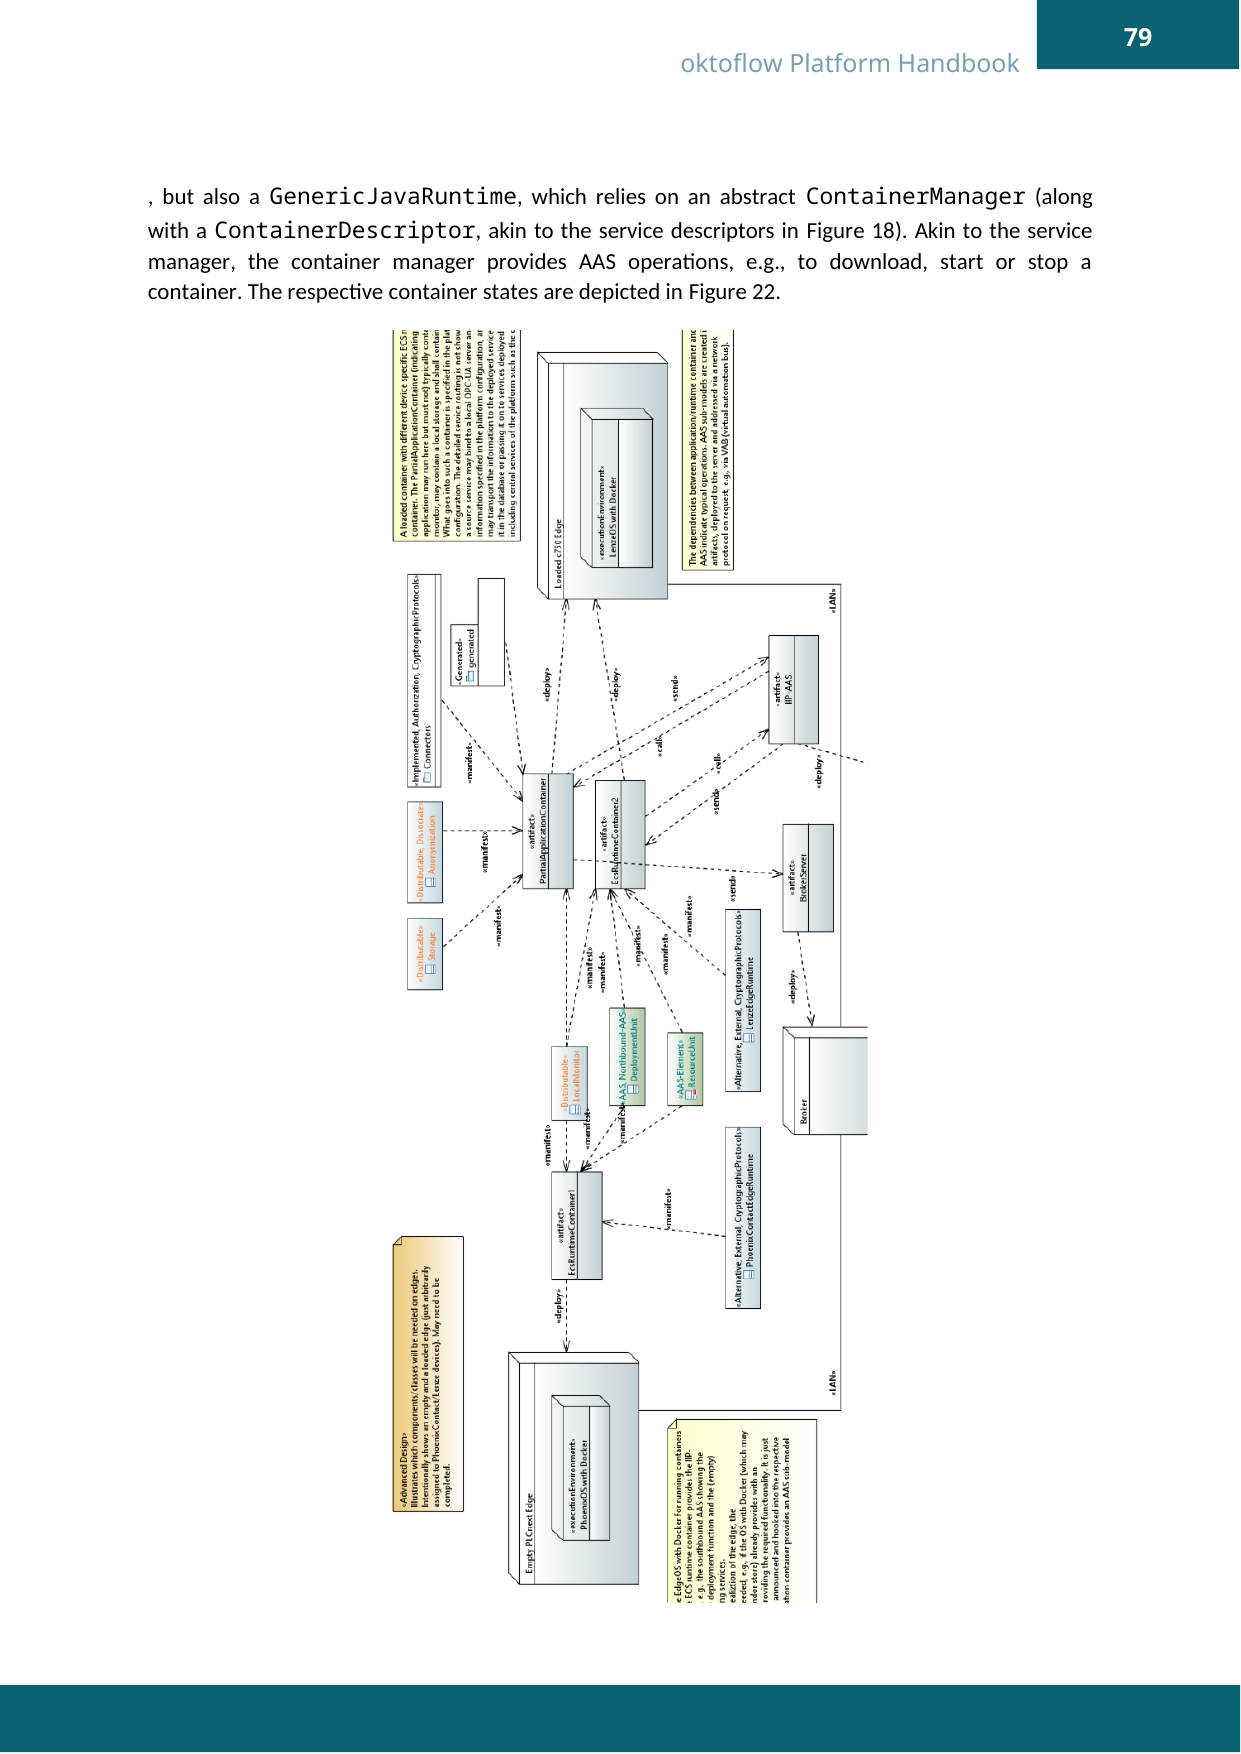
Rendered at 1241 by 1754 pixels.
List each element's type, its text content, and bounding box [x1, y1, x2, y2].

text Figure 21, but also a GenericJavaRuntime, which relies on an abstract ContainerManager (along with a ContainerDescriptor, akin to the service descriptors in Figure 18). Akin to the service manager, the container manager provides AAS operations, e.g., to download, start or stop a container. The respective container states are depicted in Figure 22. [148, 180, 1093, 305]
picture [378, 330, 868, 1603]
